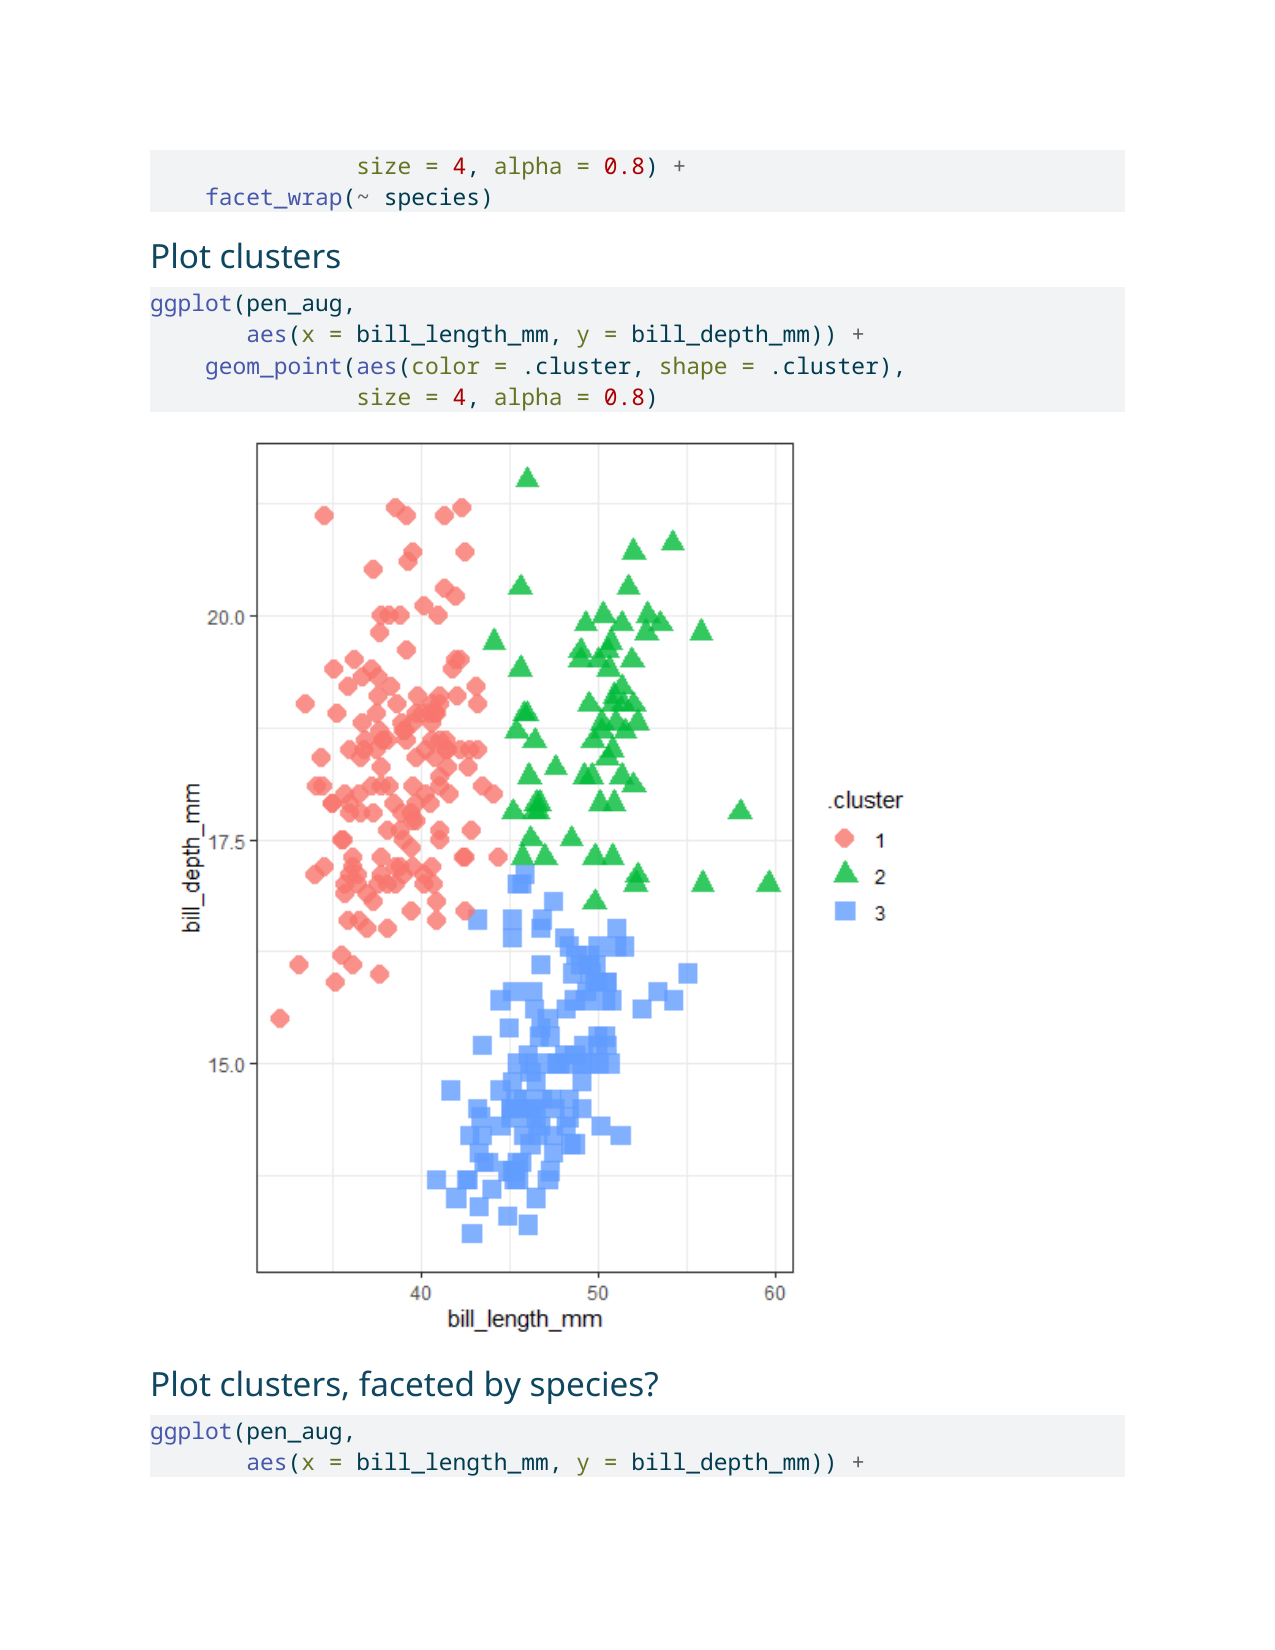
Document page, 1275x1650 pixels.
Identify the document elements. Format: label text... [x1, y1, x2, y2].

text ggplot(pen_aug, aes(x = bill_length_mm, y = bill_depth_mm)) + geom_point(aes(color = .cluster, shape = .cluster), size = 4, alpha = 0.8) [150, 287, 1125, 412]
subtitle Plot clusters, faceted by species? [150, 1361, 1125, 1407]
picture [168, 432, 927, 1343]
subtitle Plot clusters [150, 233, 1125, 279]
